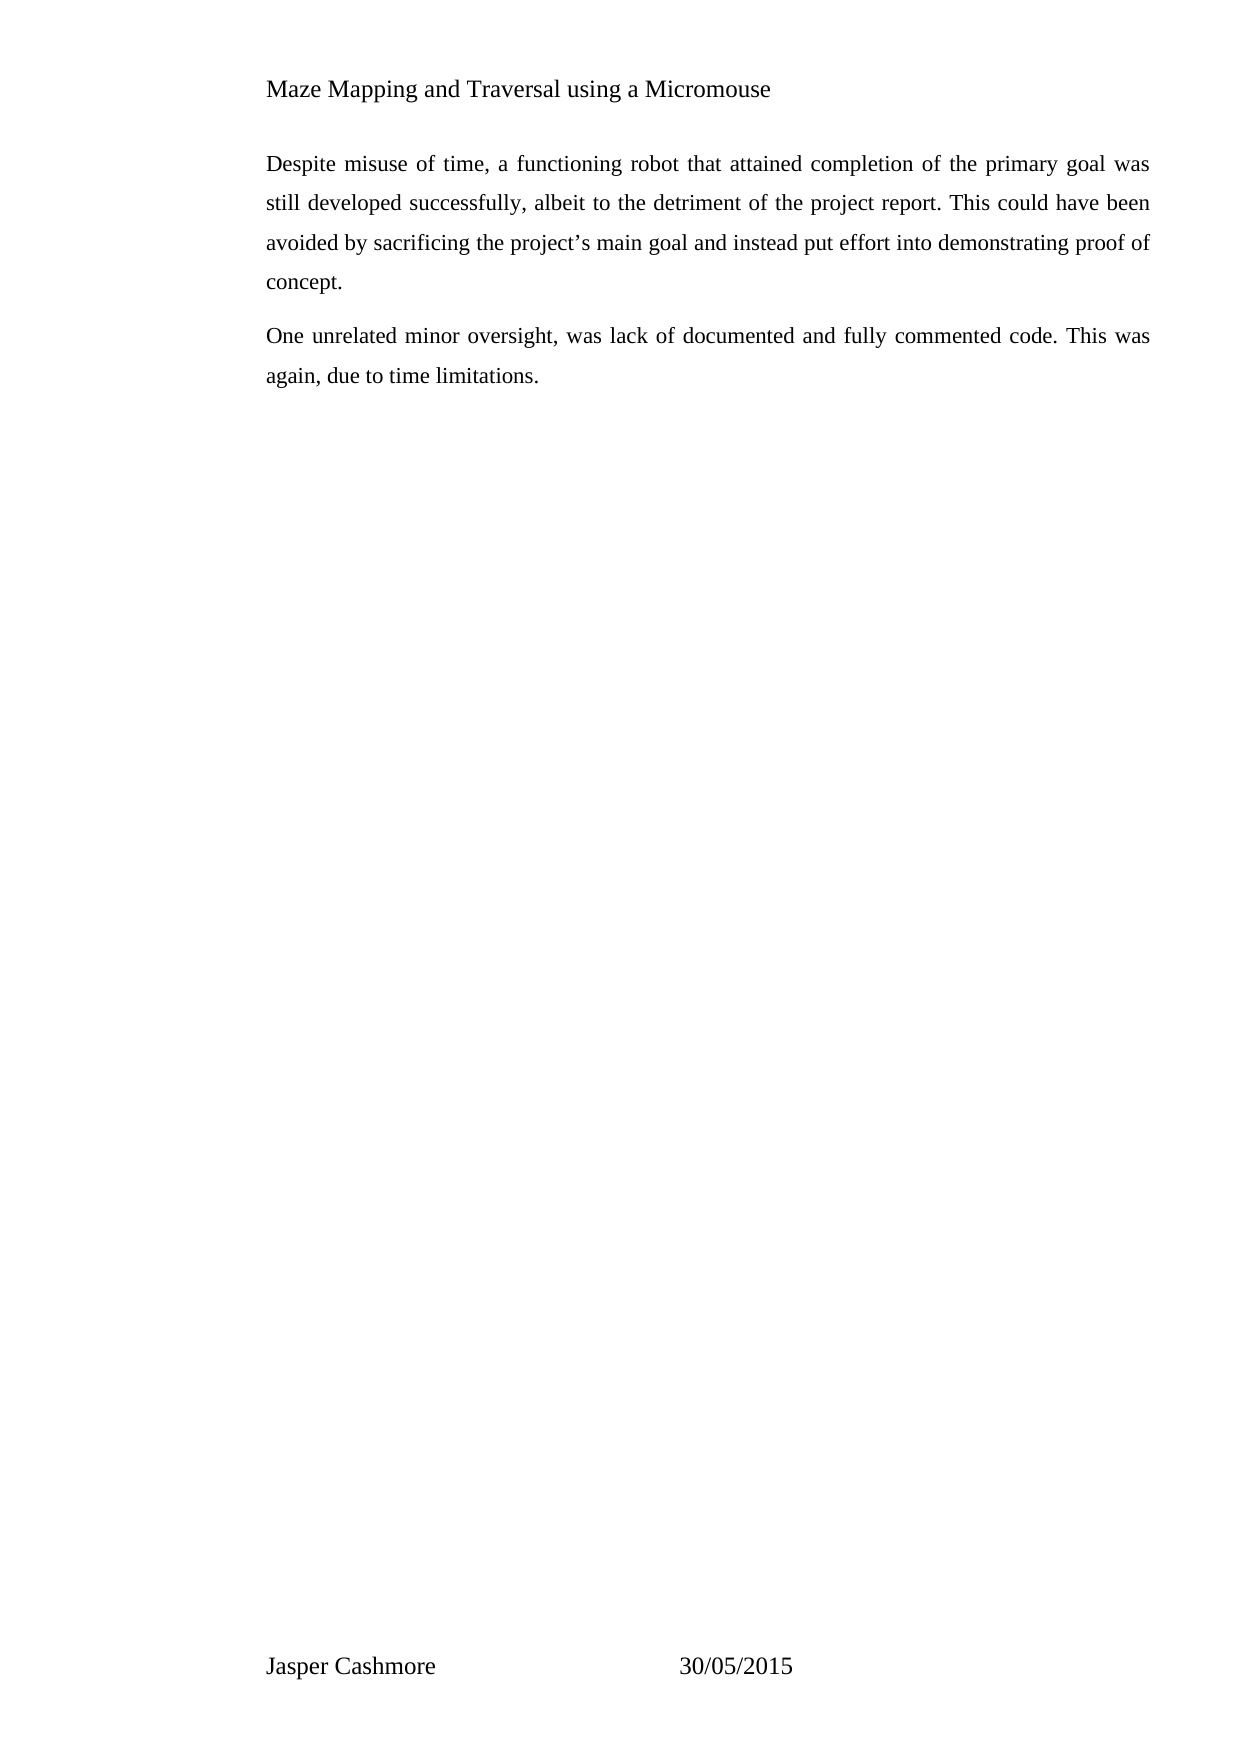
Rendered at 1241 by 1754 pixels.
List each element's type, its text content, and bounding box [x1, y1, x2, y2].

text Despite misuse of time, a functioning robot that attained completion of the primary goal was still developed successfully, albeit to the detriment of the project report. This could have been avoided by sacrificing the project’s main goal and instead put effort into demonstrating proof of concept. [266, 150, 1152, 295]
text One unrelated minor oversight, was lack of documented and fully commented code. This was again, due to time limitations. [266, 322, 1152, 388]
